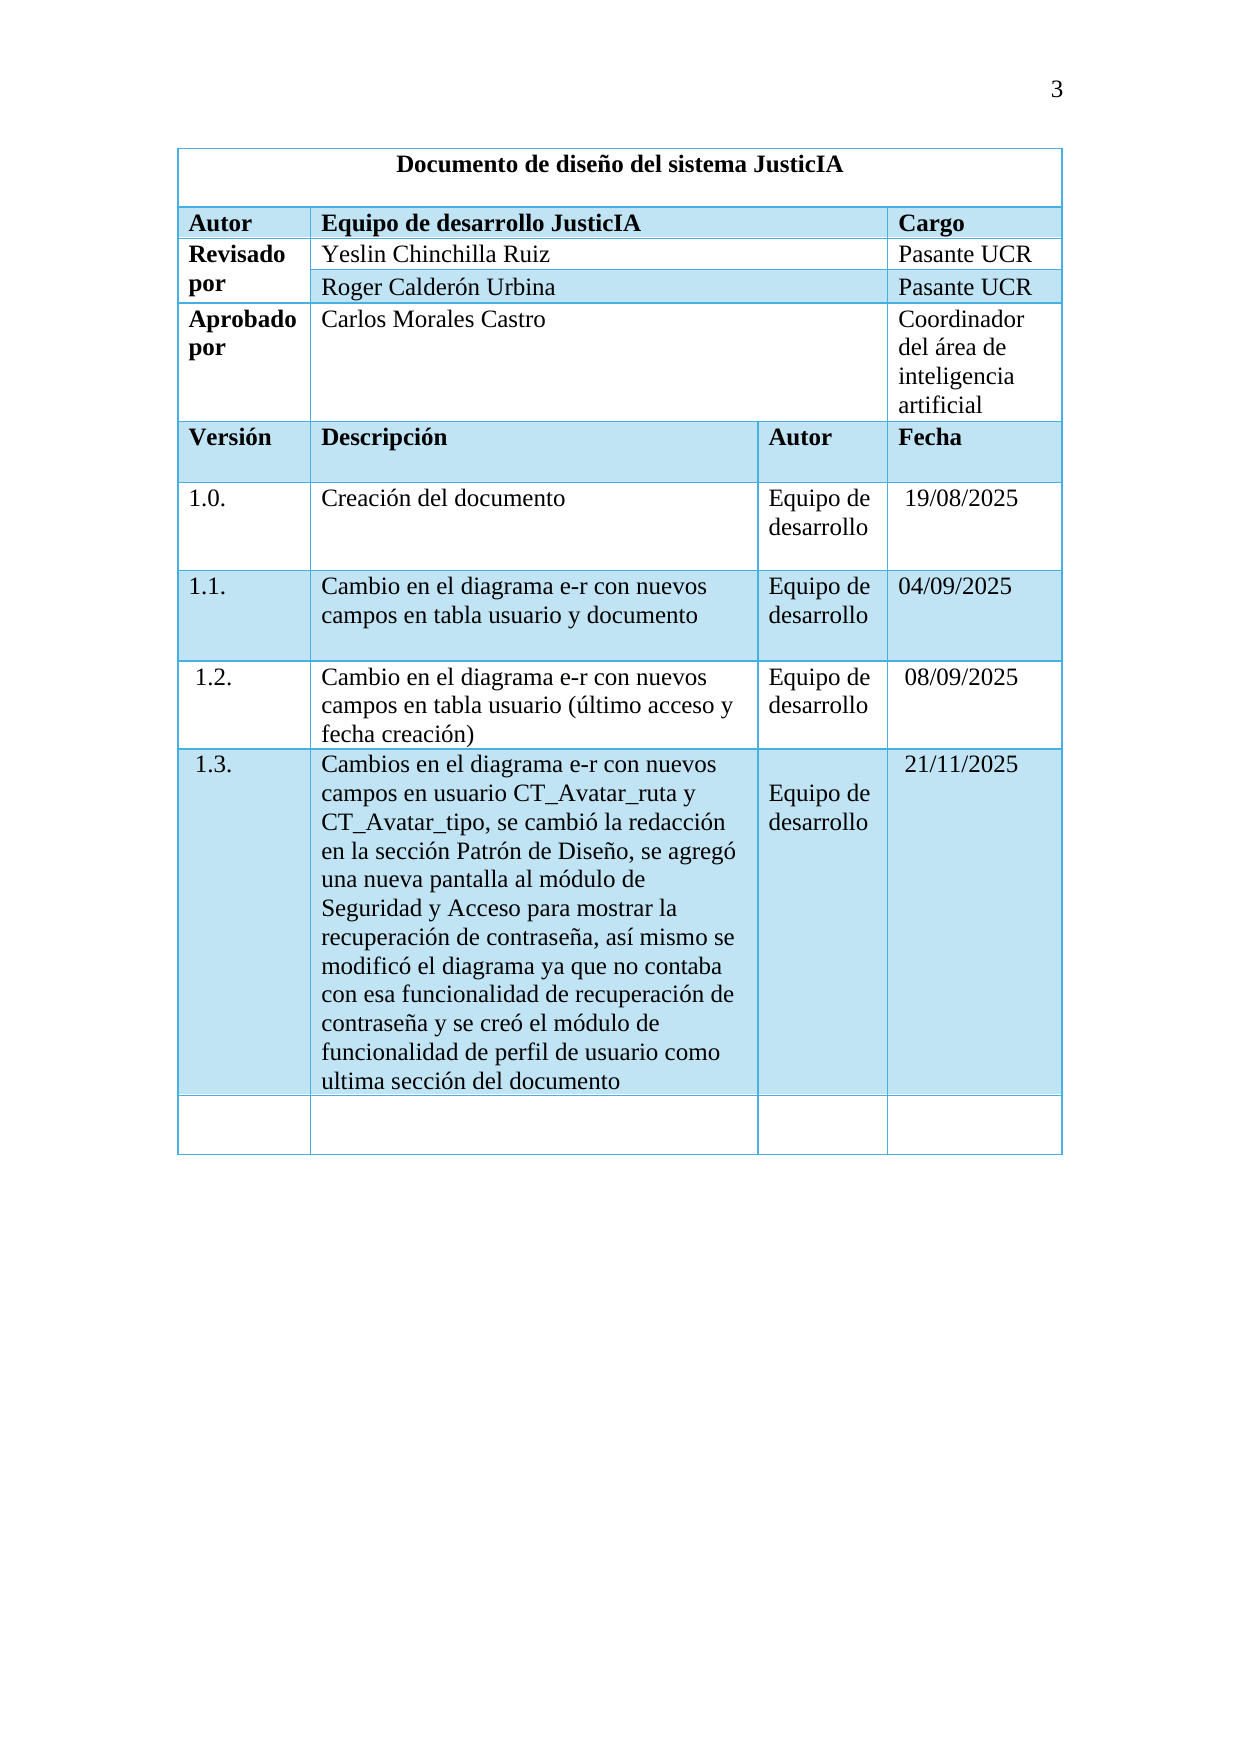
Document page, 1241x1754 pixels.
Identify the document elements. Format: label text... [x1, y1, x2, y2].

table_cell Descripción [311, 422, 757, 482]
table_cell [311, 1096, 757, 1154]
table_cell 1.1. [179, 571, 310, 660]
table_cell 21/11/2025 [888, 750, 1061, 1094]
table_cell Cargo [888, 208, 1061, 237]
table_cell Carlos Morales Castro [311, 304, 887, 421]
table_cell Equipo de desarrollo [759, 662, 887, 748]
table_cell [888, 1096, 1061, 1154]
table_cell Pasante UCR [888, 239, 1061, 269]
table_cell [179, 1096, 310, 1154]
table_cell Equipo de desarrollo [759, 571, 887, 660]
table_cell Aprobado por [179, 304, 310, 421]
table_cell Roger Calderón Urbina [311, 270, 887, 302]
table_cell Pasante UCR [888, 270, 1061, 302]
table_cell Cambio en el diagrama e-r con nuevos campos en tabla usuario (último acceso y fecha creación) [311, 662, 757, 748]
table_cell 1.2. [179, 662, 310, 748]
table_cell Creación del documento [311, 483, 757, 569]
table_cell Equipo de desarrollo JusticIA [311, 208, 887, 237]
table_cell Coordinador del área de inteligencia artificial [888, 304, 1061, 421]
table_cell Autor [179, 208, 310, 237]
table_cell 08/09/2025 [888, 662, 1061, 748]
table_cell Yeslin Chinchilla Ruiz [311, 239, 887, 269]
table_cell 1.3. [179, 750, 310, 1094]
table_cell 04/09/2025 [888, 571, 1061, 660]
table_cell Fecha [888, 422, 1061, 482]
table_cell Cambios en el diagrama e-r con nuevos campos en usuario CT_Avatar_ruta y CT_Avatar_tipo, se cambió la redacción en la sección Patrón de Diseño, se agregó una nueva pantalla al módulo de Seguridad y Acceso para mostrar la recuperación de contraseña, así mismo se modificó el diagrama ya que no contaba con esa funcionalidad de recuperación de contraseña y se creó el módulo de funcionalidad de perfil de usuario como ultima sección del documento [311, 750, 757, 1094]
table_cell 19/08/2025 [888, 483, 1061, 569]
table_cell Versión [179, 422, 310, 482]
table_cell 1.0. [179, 483, 310, 569]
table_cell Autor [759, 422, 887, 482]
table_cell Cambio en el diagrama e-r con nuevos campos en tabla usuario y documento [311, 571, 757, 660]
table_cell Equipo de desarrollo [759, 483, 887, 569]
table_cell Revisado por [179, 239, 310, 302]
table_cell Equipo de desarrollo [759, 750, 887, 1094]
table_header Documento de diseño del sistema JusticIA [179, 149, 1061, 206]
table_cell [759, 1096, 887, 1154]
